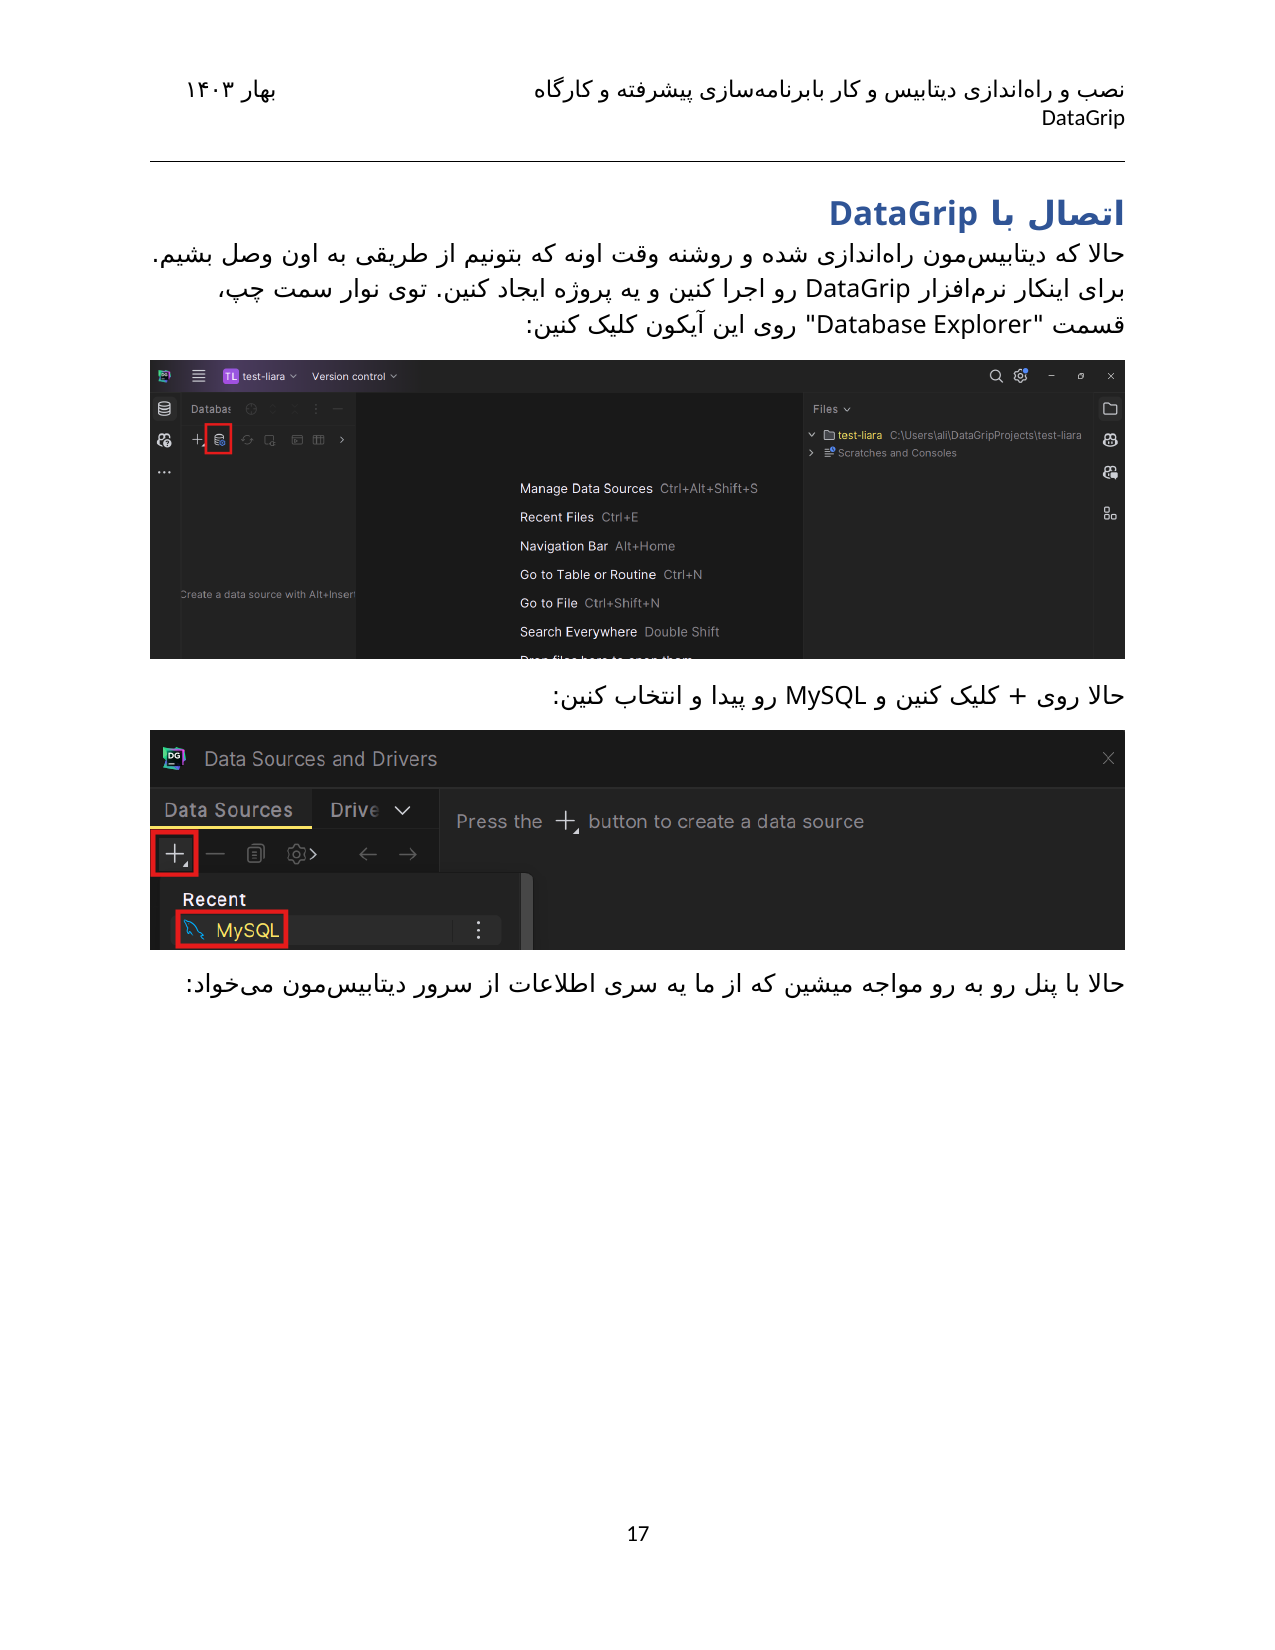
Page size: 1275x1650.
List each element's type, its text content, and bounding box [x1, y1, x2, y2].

text حالا روی + کلیک کنین و MySQL رو پیدا و انتخاب کنین: [150, 677, 1125, 711]
picture [150, 730, 1125, 950]
text حالا با پنل رو به رو مواجه میشین که از ما یه سری اطلاعات از سرور دیتابیس‌مون می‌خواد: [150, 969, 1125, 998]
text اتصال با DataGrip [150, 190, 1125, 236]
picture [150, 360, 1125, 659]
text حالا که دیتابیس‌مون راه‌اندازی شده و روشنه وقت اونه که بتونیم از طریقی به اون وصل بشیم. برای اینکار نرم‌افزار DataGrip رو اجرا کنین و یه پروژه ایجاد کنین. توی نوار سمت چپ، قسمت "Database Explorer" روی این آیکون کلیک کنین: [150, 239, 1125, 341]
